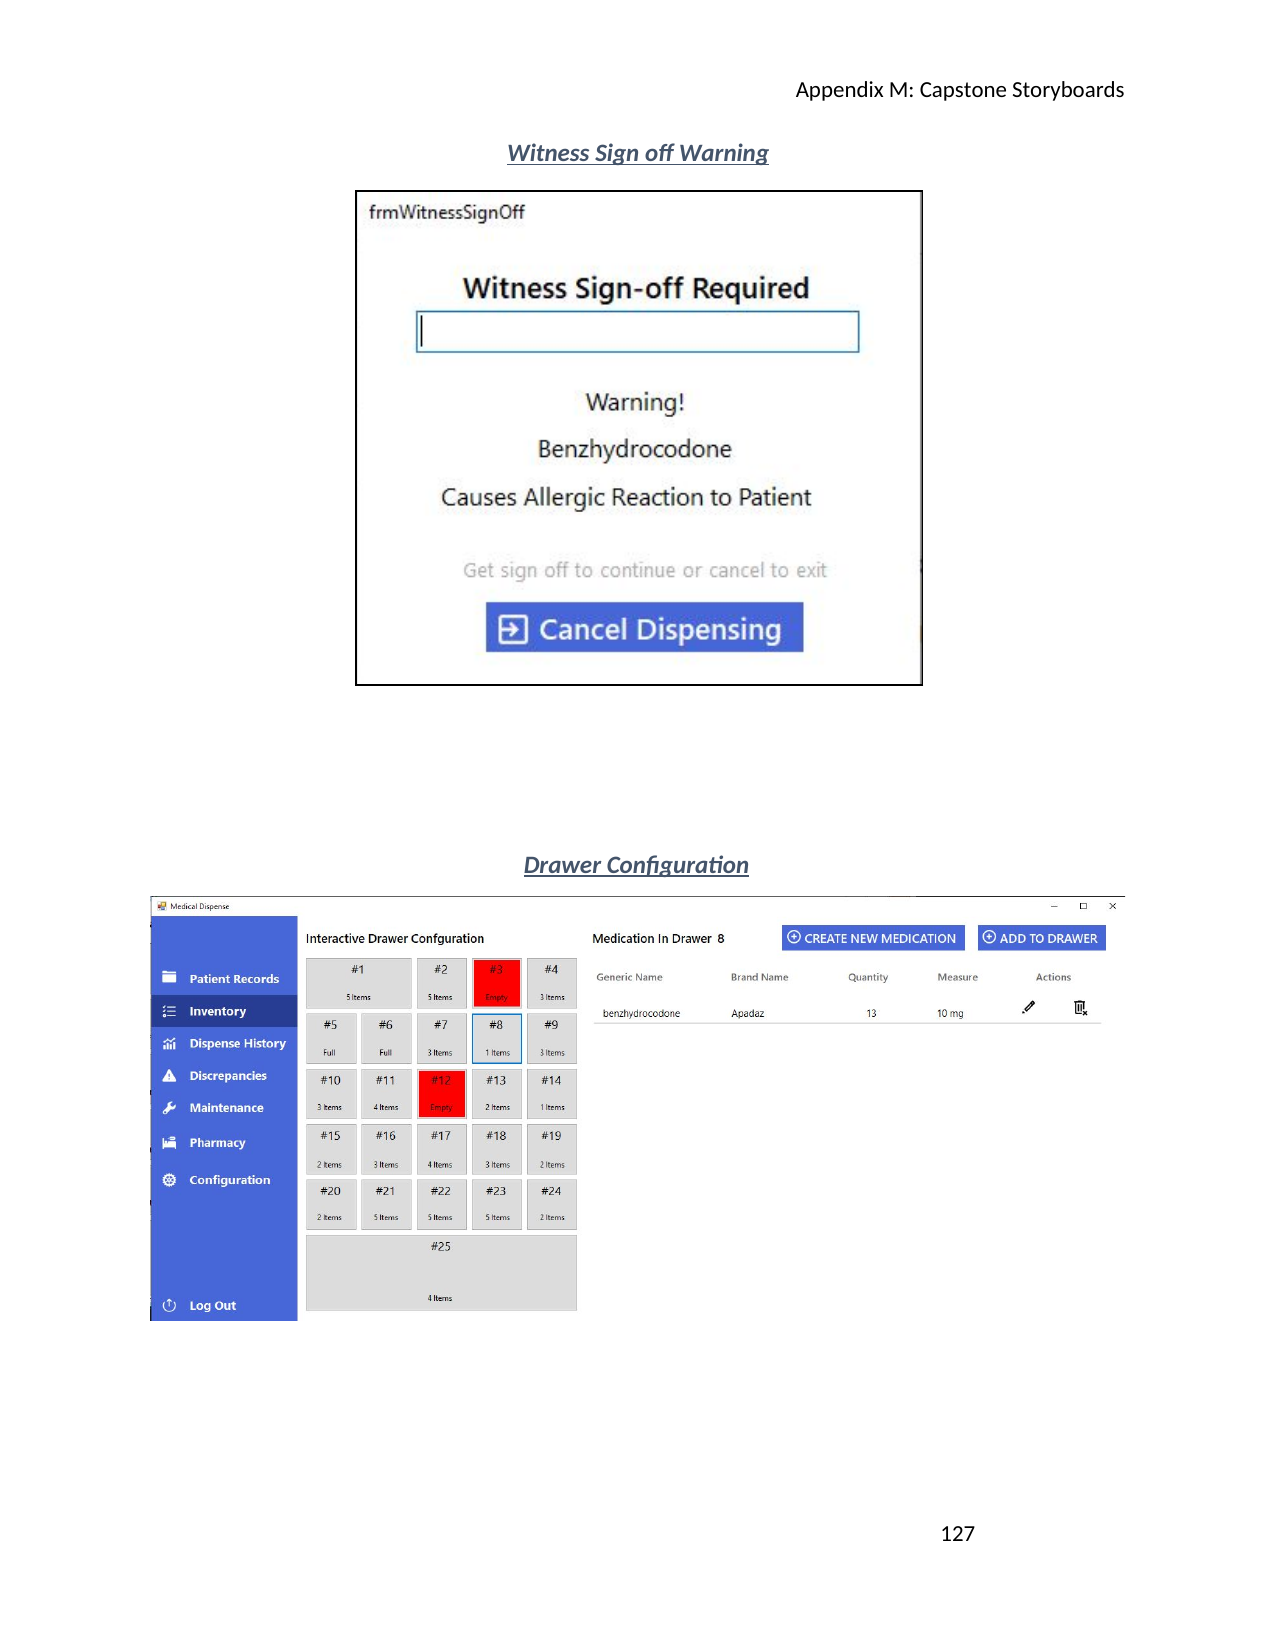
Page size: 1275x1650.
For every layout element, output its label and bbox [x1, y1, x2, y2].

picture [357, 192, 922, 684]
picture [150, 896, 1125, 1321]
